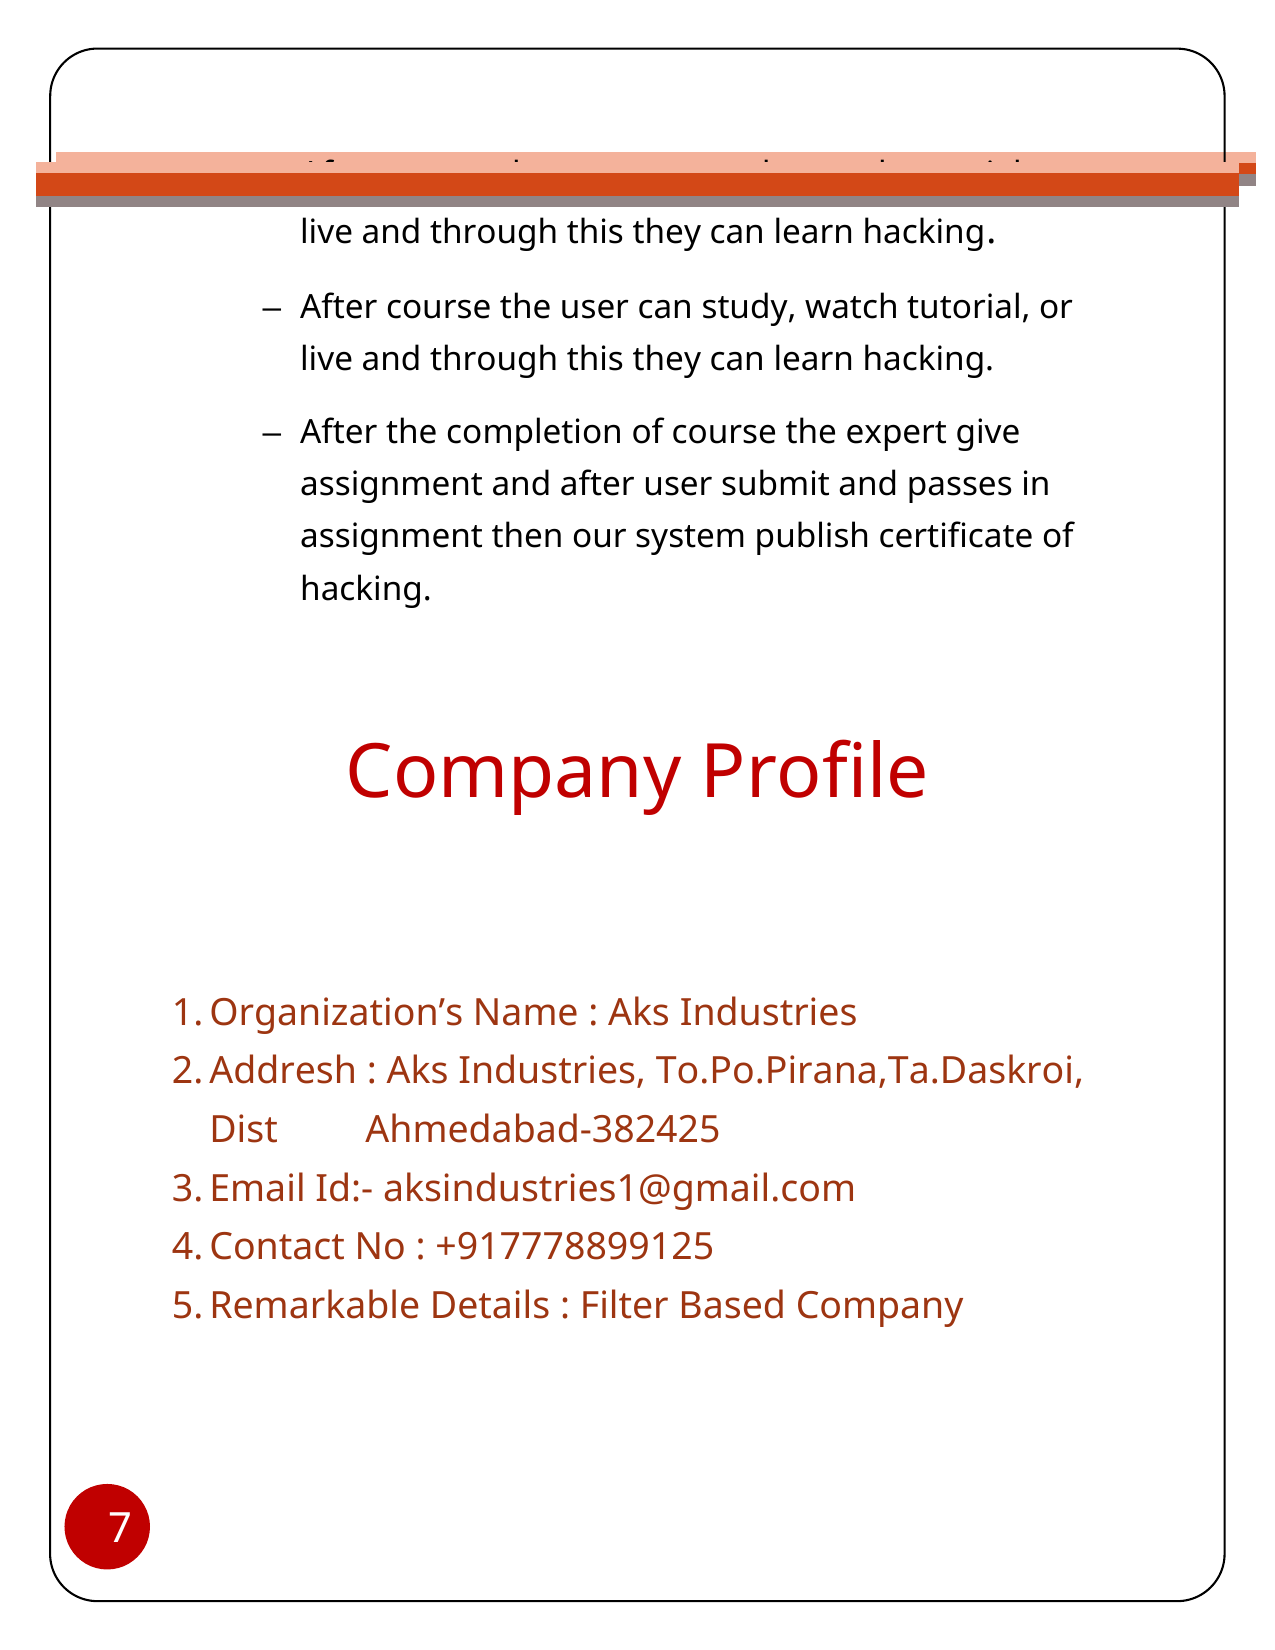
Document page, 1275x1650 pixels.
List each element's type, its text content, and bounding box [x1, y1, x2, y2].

text Company Profile [150, 717, 1125, 819]
list Email Id:- aksindustries1@gmail.com [172, 1161, 1125, 1212]
list Addresh : Aks Industries, To.Po.Pirana,Ta.Daskroi, Dist Ahmedabad-382425 [172, 1044, 1125, 1153]
list Contact No : +917778899125 [172, 1220, 1125, 1271]
list Remarkable Details : Filter Based Company [172, 1278, 1125, 1329]
list After course the user can study, watch tutorial, or live and through this they can learn hacking. [262, 207, 1125, 254]
list After course the user can study, watch tutorial, or live and through this they can learn hacking. [262, 282, 1125, 380]
list Organization’s Name : Aks Industries [172, 985, 1125, 1036]
list After the completion of course the expert give assignment and after user submit and passes in assignment then our system publish certificate of hacking. [262, 408, 1125, 610]
